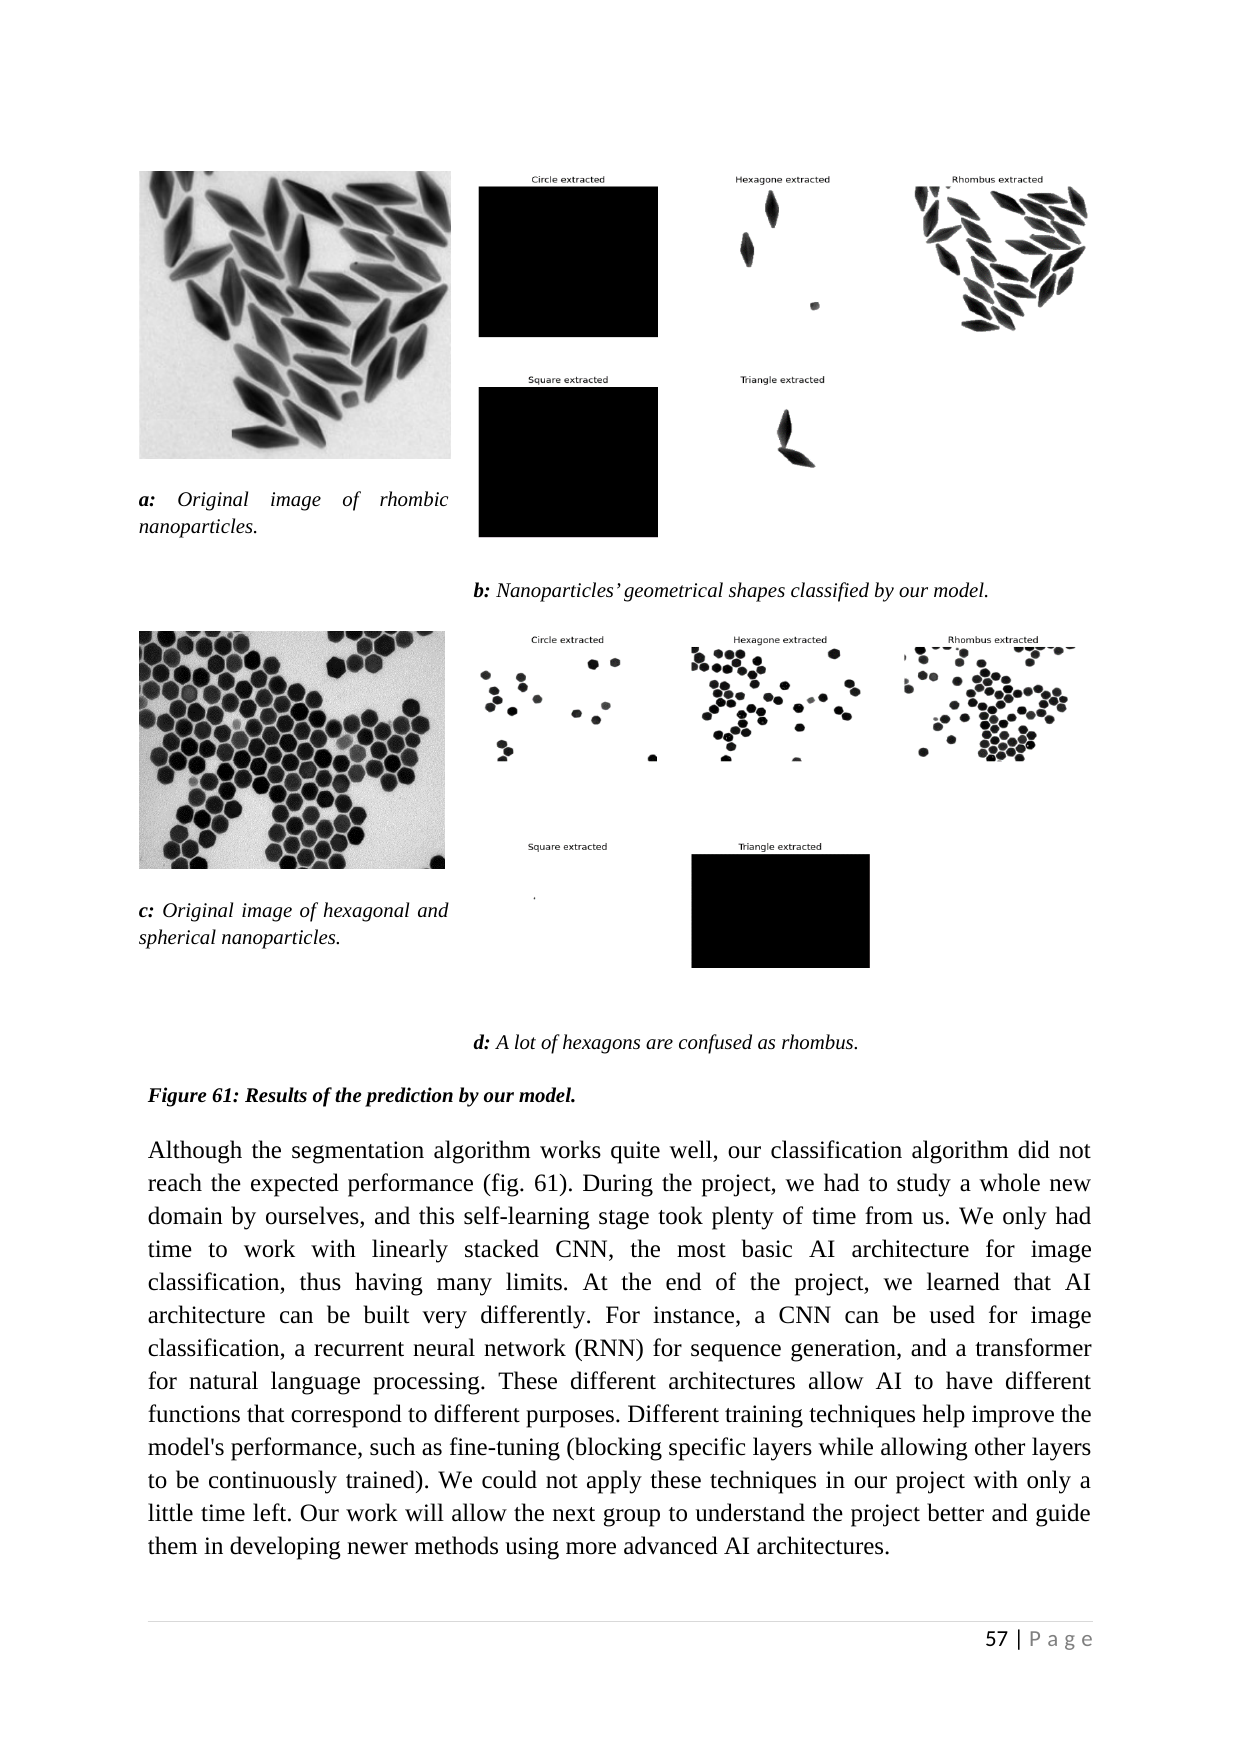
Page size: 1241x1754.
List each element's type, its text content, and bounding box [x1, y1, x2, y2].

picture [473, 171, 1092, 550]
picture [139, 171, 451, 459]
table_cell d: A lot of hexagons are confused as rhombus. [462, 606, 1113, 1058]
table_header a: Original image of rhombic nanoparticles. [127, 148, 462, 606]
picture [139, 631, 445, 869]
table_header b: Nanoparticles’ geometrical shapes classified by our model. [462, 148, 1113, 606]
table_cell c: Original image of hexagonal and spherical nanoparticles. [127, 606, 462, 1058]
picture [473, 631, 1087, 1002]
text Figure 61: Results of the prediction by our model. [148, 1083, 1093, 1107]
text Although the segmentation algorithm works quite well, our classification algorithm did not reach the expected performance (fig. 61). During the project, we had to study a whole new domain by ourselves, and this self-learning stage took plenty of time from us. We only had time to work with linearly stacked CNN, the most basic AI architecture for image classification, thus having many limits. At the end of the project, we learned that AI architecture can be built very differently. For instance, a CNN can be used for image classification, a recurrent neural network (RNN) for sequence generation, and a transformer for natural language processing. These different architectures allow AI to have different functions that correspond to different purposes. Different training techniques help improve the model's performance, such as fine-tuning (blocking specific layers while allowing other layers to be continuously trained). We could not apply these techniques in our project with only a little time left. Our work will allow the next group to understand the project better and guide them in developing newer methods using more advanced AI architectures. [148, 1135, 1093, 1560]
